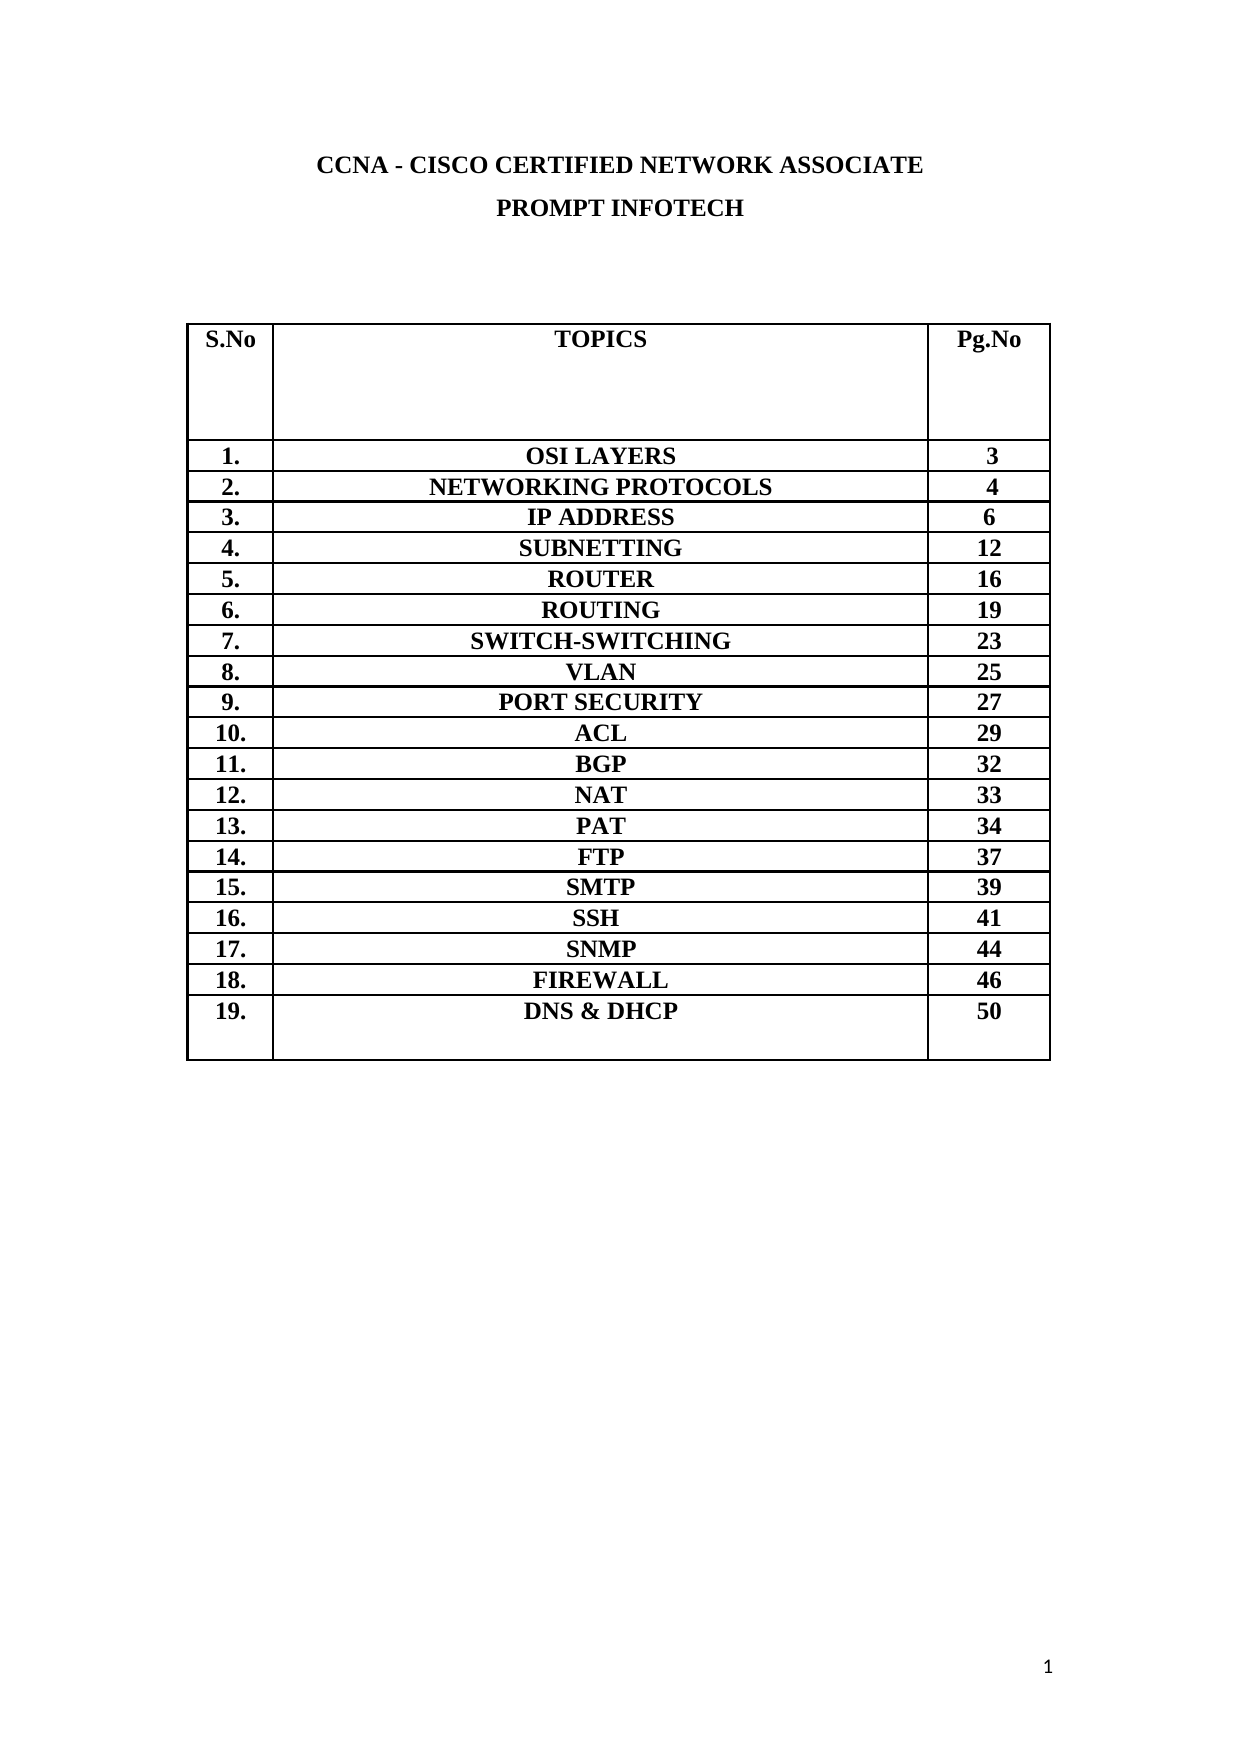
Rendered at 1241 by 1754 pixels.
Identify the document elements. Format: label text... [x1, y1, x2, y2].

table_cell 34 [929, 811, 1049, 839]
table_cell SNMP [274, 934, 927, 963]
table_cell 37 [929, 842, 1049, 870]
table_cell BGP [274, 749, 927, 778]
table_cell 9. [189, 688, 272, 716]
table_cell 29 [929, 718, 1049, 747]
table_cell 11. [189, 749, 272, 778]
table_cell 16. [189, 903, 272, 932]
table_cell 4 [929, 472, 1049, 500]
table_cell 1. [189, 441, 272, 469]
table_cell 44 [929, 934, 1049, 963]
table_cell PORT SECURITY [274, 688, 927, 716]
table_cell FIREWALL [274, 965, 927, 994]
text CCNA - CISCO CERTIFIED NETWORK ASSOCIATE [187, 150, 1053, 179]
table_header Pg.No [929, 325, 1049, 439]
table_cell 6 [929, 503, 1049, 531]
table_cell 13. [189, 811, 272, 839]
table_cell 12 [929, 533, 1049, 562]
table_cell 18. [189, 965, 272, 994]
table_cell ROUTER [274, 564, 927, 593]
table_cell 41 [929, 903, 1049, 932]
table_cell 12. [189, 780, 272, 809]
table_cell 10. [189, 718, 272, 747]
table_cell NETWORKING PROTOCOLS [274, 472, 927, 500]
table_cell 27 [929, 688, 1049, 716]
table_cell 3. [189, 503, 272, 531]
table_cell SWITCH-SWITCHING [274, 626, 927, 654]
table_header TOPICS [274, 325, 927, 439]
table_cell 8. [189, 657, 272, 685]
table_cell 15. [189, 873, 272, 901]
table_cell 7. [189, 626, 272, 654]
table_cell 19 [929, 595, 1049, 624]
text PROMPT INFOTECH [187, 193, 1053, 222]
table_cell 5. [189, 564, 272, 593]
table_cell DNS & DHCP [274, 996, 927, 1059]
table_cell FTP [274, 842, 927, 870]
table_cell 23 [929, 626, 1049, 654]
table_cell 46 [929, 965, 1049, 994]
table_cell OSI LAYERS [274, 441, 927, 469]
table_cell NAT [274, 780, 927, 809]
table_cell 6. [189, 595, 272, 624]
table_cell IP ADDRESS [274, 503, 927, 531]
table_cell 4. [189, 533, 272, 562]
table_cell 16 [929, 564, 1049, 593]
table_cell 50 [929, 996, 1049, 1059]
table_cell 25 [929, 657, 1049, 685]
table_cell 17. [189, 934, 272, 963]
table_cell ACL [274, 718, 927, 747]
table_cell ROUTING [274, 595, 927, 624]
table_cell SSH [274, 903, 927, 932]
table_cell 14. [189, 842, 272, 870]
table_cell 3 [929, 441, 1049, 469]
table_cell 39 [929, 873, 1049, 901]
table_cell SUBNETTING [274, 533, 927, 562]
table_cell PAT [274, 811, 927, 839]
table_cell 19. [189, 996, 272, 1059]
table_cell VLAN [274, 657, 927, 685]
table_cell 2. [189, 472, 272, 500]
table_header S.No [189, 325, 272, 439]
table_cell SMTP [274, 873, 927, 901]
table_cell 32 [929, 749, 1049, 778]
table_cell 33 [929, 780, 1049, 809]
